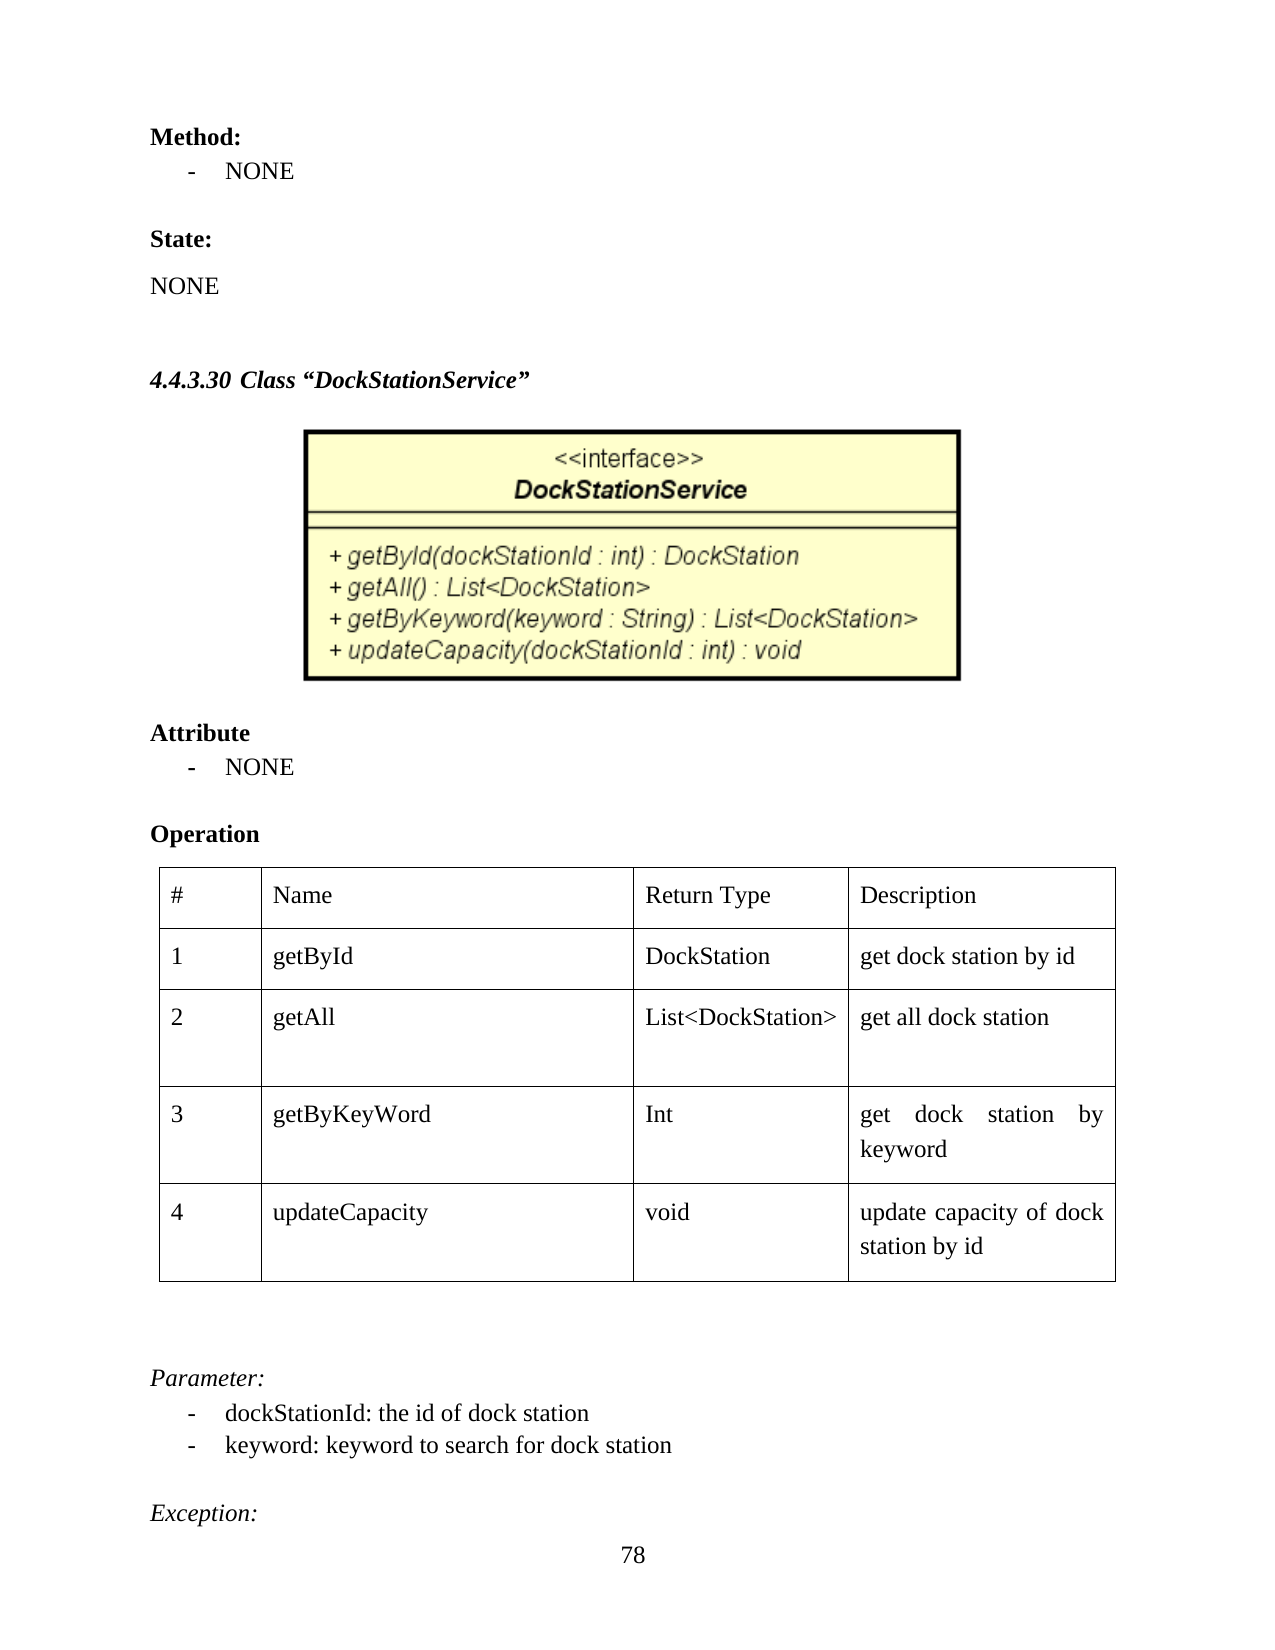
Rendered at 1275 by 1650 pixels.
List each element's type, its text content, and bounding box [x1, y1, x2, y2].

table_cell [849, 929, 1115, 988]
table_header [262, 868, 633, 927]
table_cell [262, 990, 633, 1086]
list Parameter: [150, 1363, 1116, 1392]
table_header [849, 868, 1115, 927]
list State: [150, 224, 1116, 253]
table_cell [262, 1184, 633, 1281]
list keyword: keyword to search for dock station [187, 1431, 1116, 1459]
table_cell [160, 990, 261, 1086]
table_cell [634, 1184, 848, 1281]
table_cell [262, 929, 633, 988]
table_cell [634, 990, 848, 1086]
list Method: [150, 122, 1116, 151]
picture [286, 411, 980, 700]
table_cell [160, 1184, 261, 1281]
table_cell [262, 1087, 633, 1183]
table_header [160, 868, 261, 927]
list NONE [187, 752, 1116, 781]
text NONE [150, 271, 1116, 300]
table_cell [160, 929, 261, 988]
subtitle Class “DockStationService” [150, 365, 1116, 394]
list dockStationId: the id of dock station [187, 1398, 1116, 1426]
list Attribute [150, 718, 1116, 746]
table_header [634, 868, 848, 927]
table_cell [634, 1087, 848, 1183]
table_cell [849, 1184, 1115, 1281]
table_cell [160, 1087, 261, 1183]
list NONE [187, 156, 1116, 185]
list Exception: [150, 1498, 1116, 1527]
list Operation [150, 819, 1116, 848]
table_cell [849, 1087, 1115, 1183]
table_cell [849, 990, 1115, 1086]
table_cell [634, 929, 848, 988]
